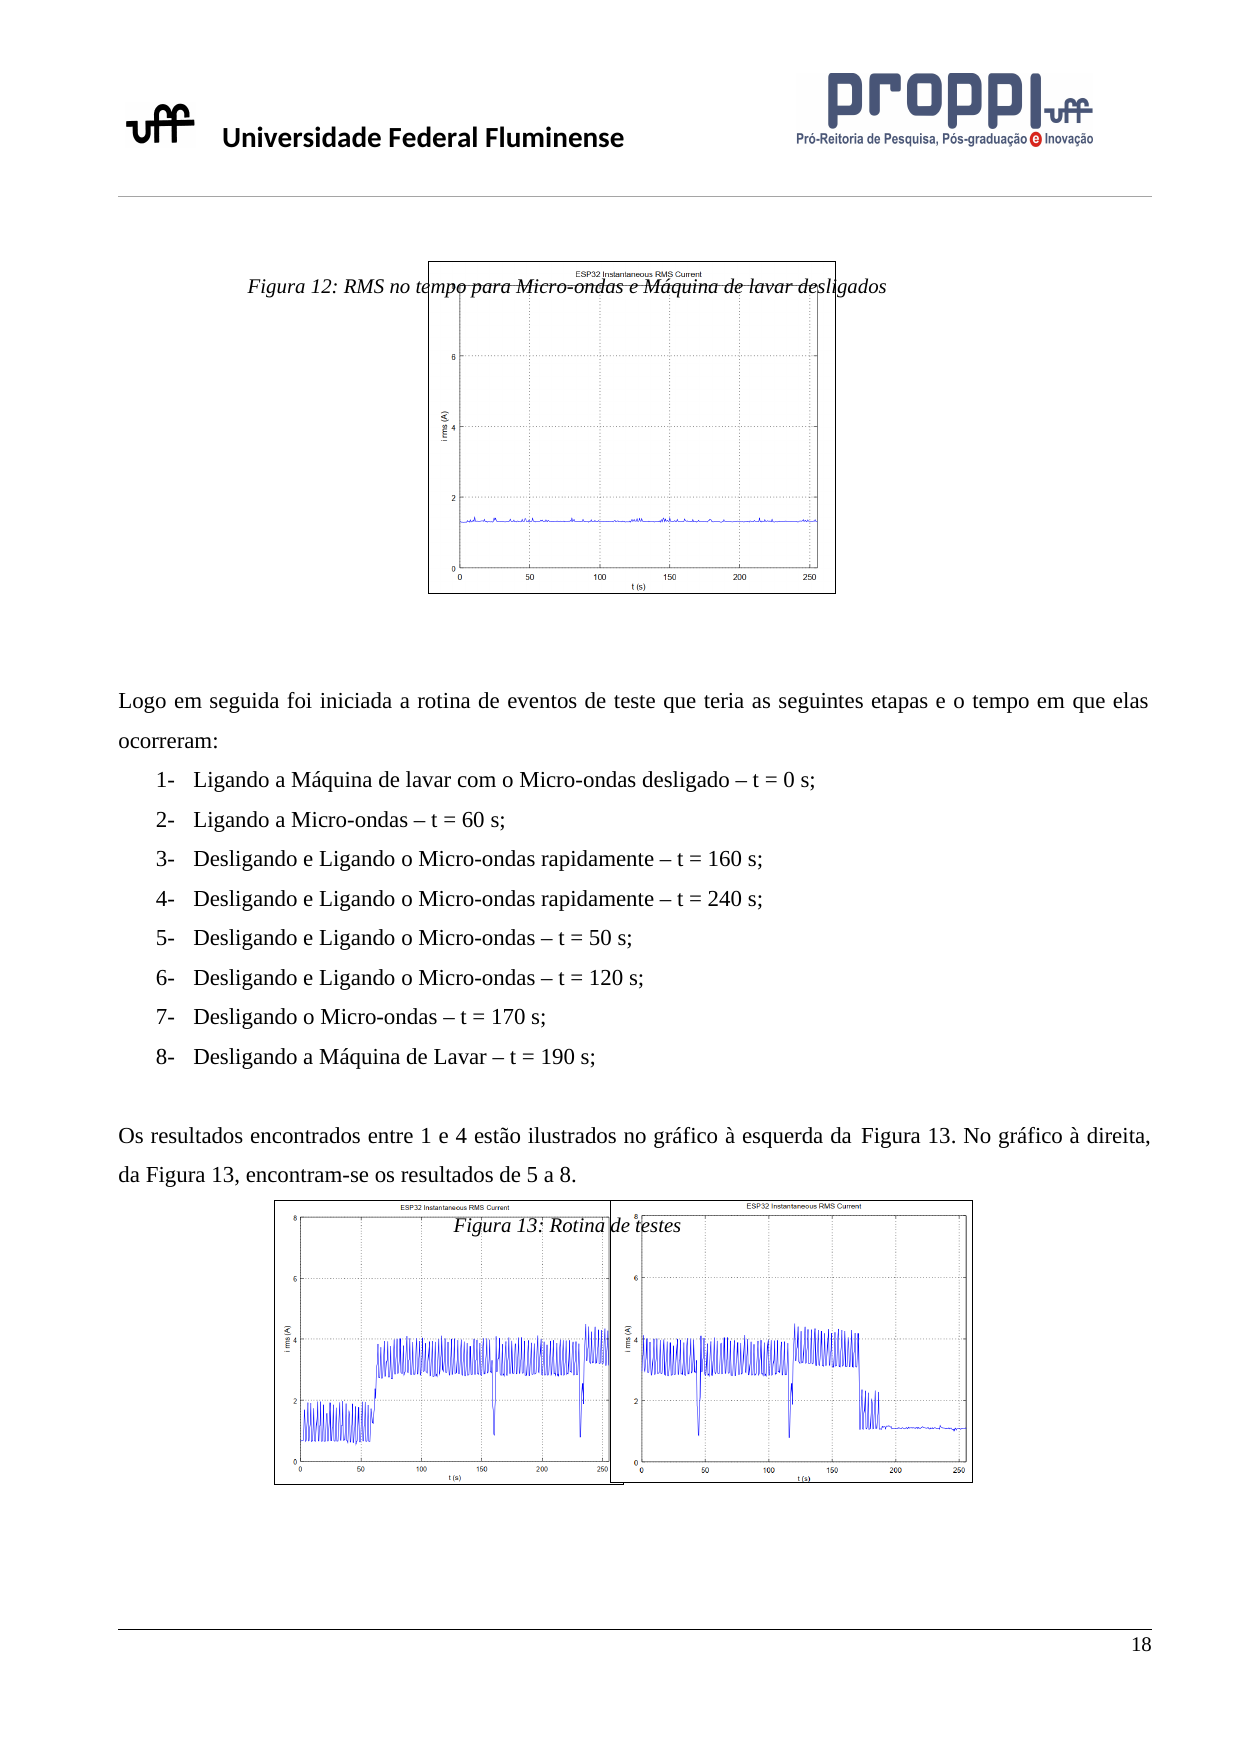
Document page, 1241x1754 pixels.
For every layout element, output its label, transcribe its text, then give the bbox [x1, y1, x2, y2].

text Os resultados encontrados entre 1 e 4 estão ilustrados no gráfico à esquerda da Figura 13. No gráfico à direita, da Figura 13, encontram-se os resultados de 5 a 8. [118, 1122, 1152, 1187]
picture [796, 73, 1093, 147]
list Desligando e Ligando o Micro-ondas – t = 120 s; [156, 964, 1152, 990]
text Logo em seguida foi iniciada a rotina de eventos de teste que teria as seguintes etapas e o tempo em que elas ocorreram: [118, 687, 1152, 753]
picture [429, 262, 835, 593]
picture [275, 1201, 623, 1484]
list Ligando a Máquina de lavar com o Micro-ondas desligado – t = 0 s; [156, 766, 1152, 793]
picture [125, 102, 196, 148]
list Ligando a Micro-ondas – t = 60 s; [156, 806, 1152, 832]
list Desligando e Ligando o Micro-ondas – t = 50 s; [156, 924, 1152, 951]
list Desligando a Máquina de Lavar – t = 190 s; [156, 1043, 1152, 1069]
picture [611, 1201, 972, 1482]
list Desligando o Micro-ondas – t = 170 s; [156, 1003, 1152, 1029]
list Desligando e Ligando o Micro-ondas rapidamente – t = 160 s; [156, 845, 1152, 872]
list Desligando e Ligando o Micro-ondas rapidamente – t = 240 s; [156, 885, 1152, 911]
